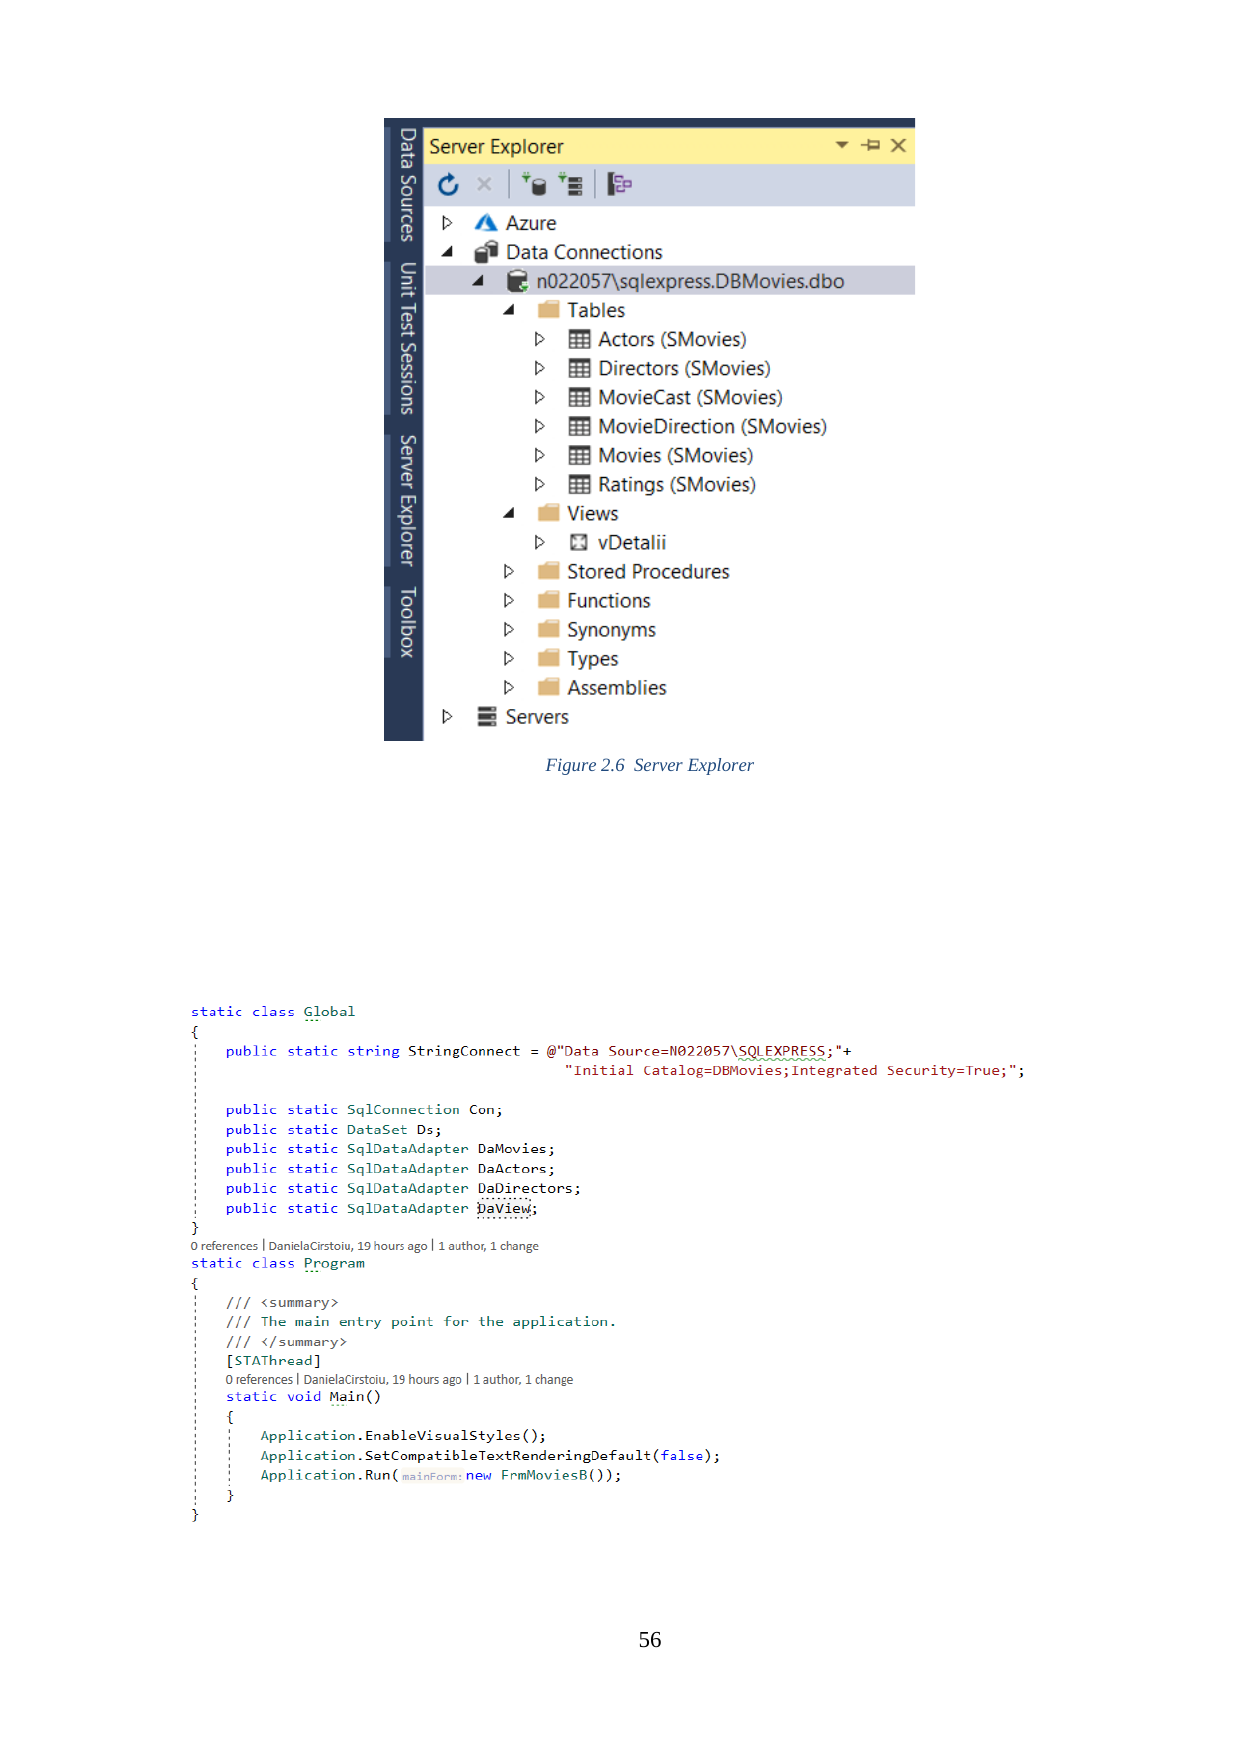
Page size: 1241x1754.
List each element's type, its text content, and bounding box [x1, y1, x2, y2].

picture [384, 118, 916, 741]
text Figure 2.6 Server Explorer [177, 753, 1122, 775]
picture [184, 1003, 1029, 1522]
